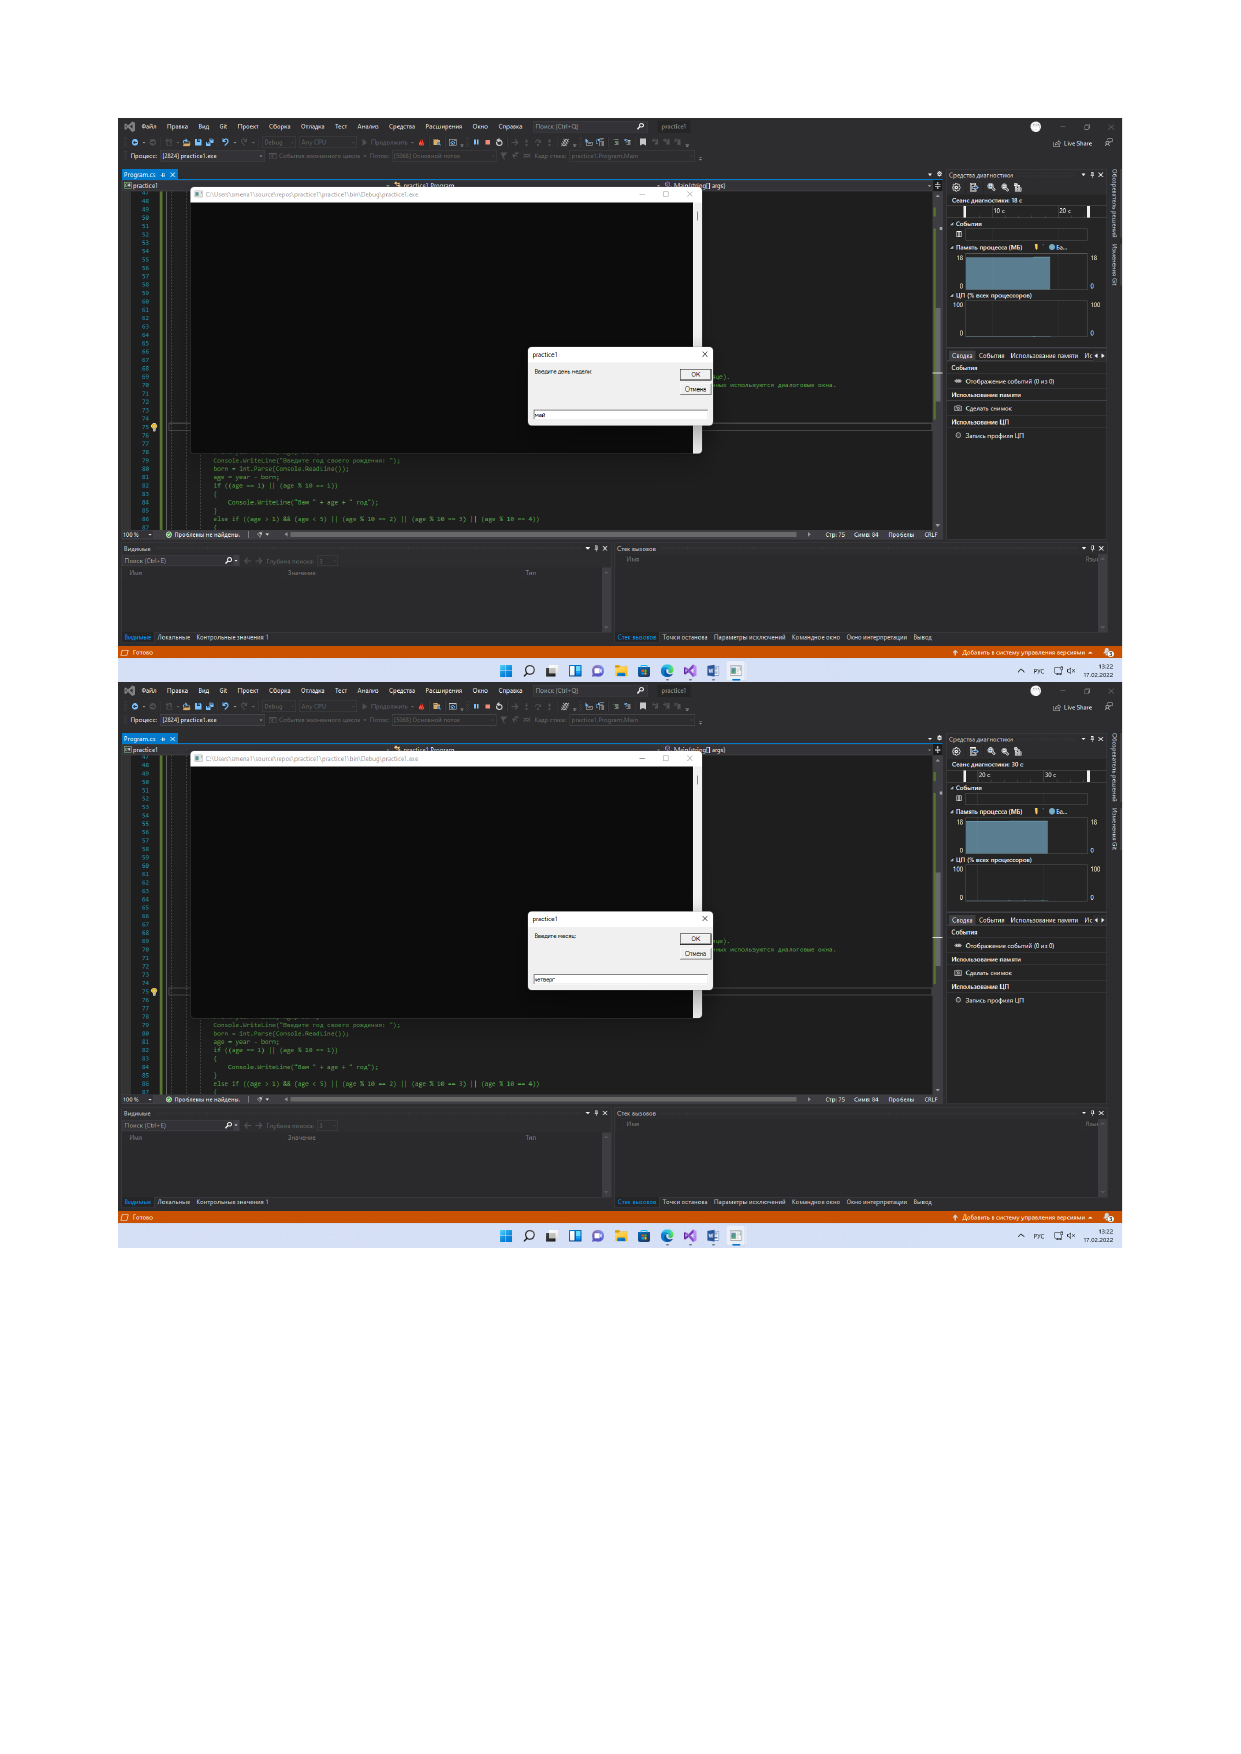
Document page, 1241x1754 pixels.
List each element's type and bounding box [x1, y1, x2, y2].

picture [118, 118, 1123, 1248]
